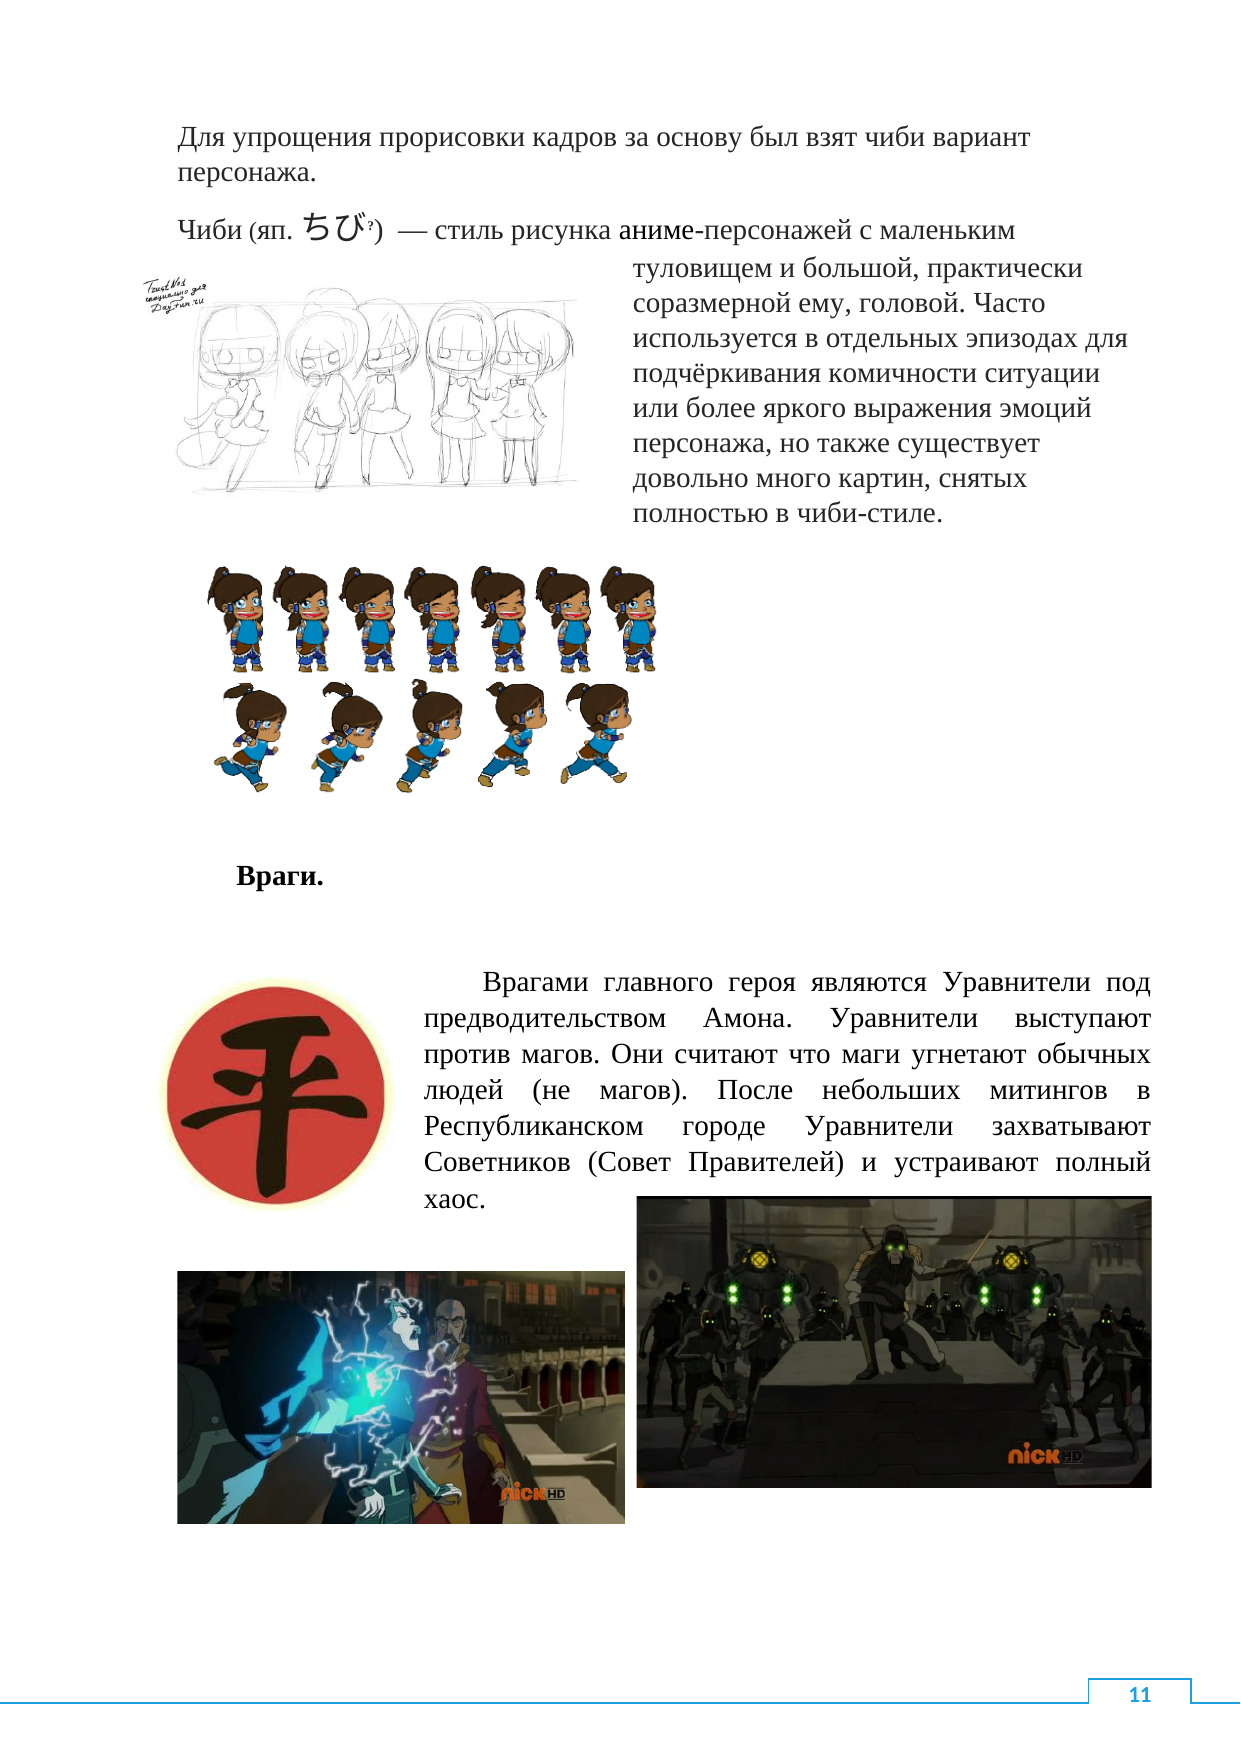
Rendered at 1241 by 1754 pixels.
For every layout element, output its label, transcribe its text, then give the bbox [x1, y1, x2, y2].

picture [636, 1196, 1152, 1488]
picture [204, 564, 869, 817]
picture [132, 265, 614, 511]
text Врагами главного героя являются Уравнители под предводительством Амона. Уравнители выступают против магов. Они считают что маги угнетают обычных людей (не магов). После небольших митингов в Республиканском городе Уравнители захватывают Советников (Совет Правителей) и устраивают полный хаос. [177, 964, 1152, 1214]
picture [177, 1271, 625, 1524]
text Для упрощения прорисовки кадров за основу был взят чиби вариант персонажа. [177, 118, 1152, 188]
picture [150, 978, 405, 1211]
text Враги. [177, 858, 1152, 892]
